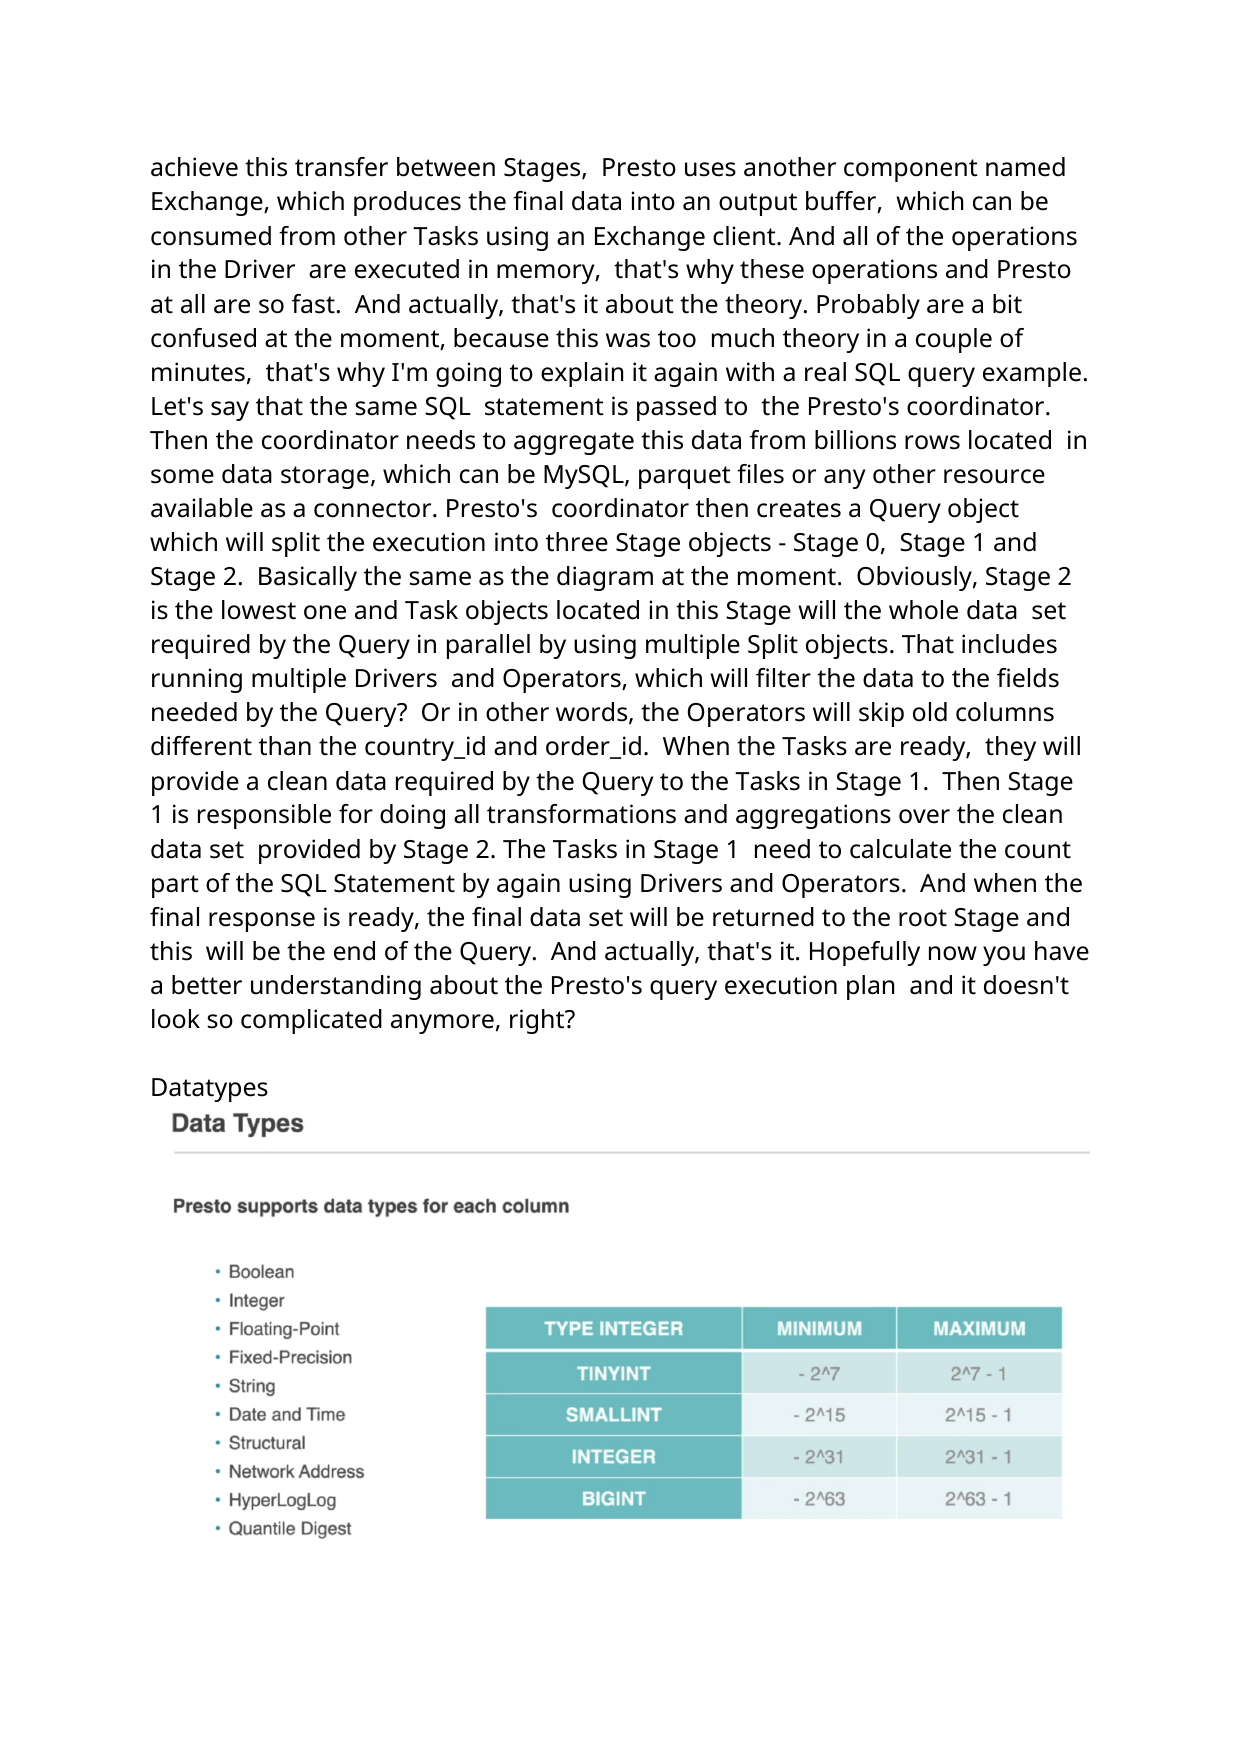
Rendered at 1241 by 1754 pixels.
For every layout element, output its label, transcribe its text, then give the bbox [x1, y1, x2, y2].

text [150, 150, 1090, 1036]
text Datatypes [150, 1070, 1090, 1103]
picture [150, 1103, 1091, 1562]
